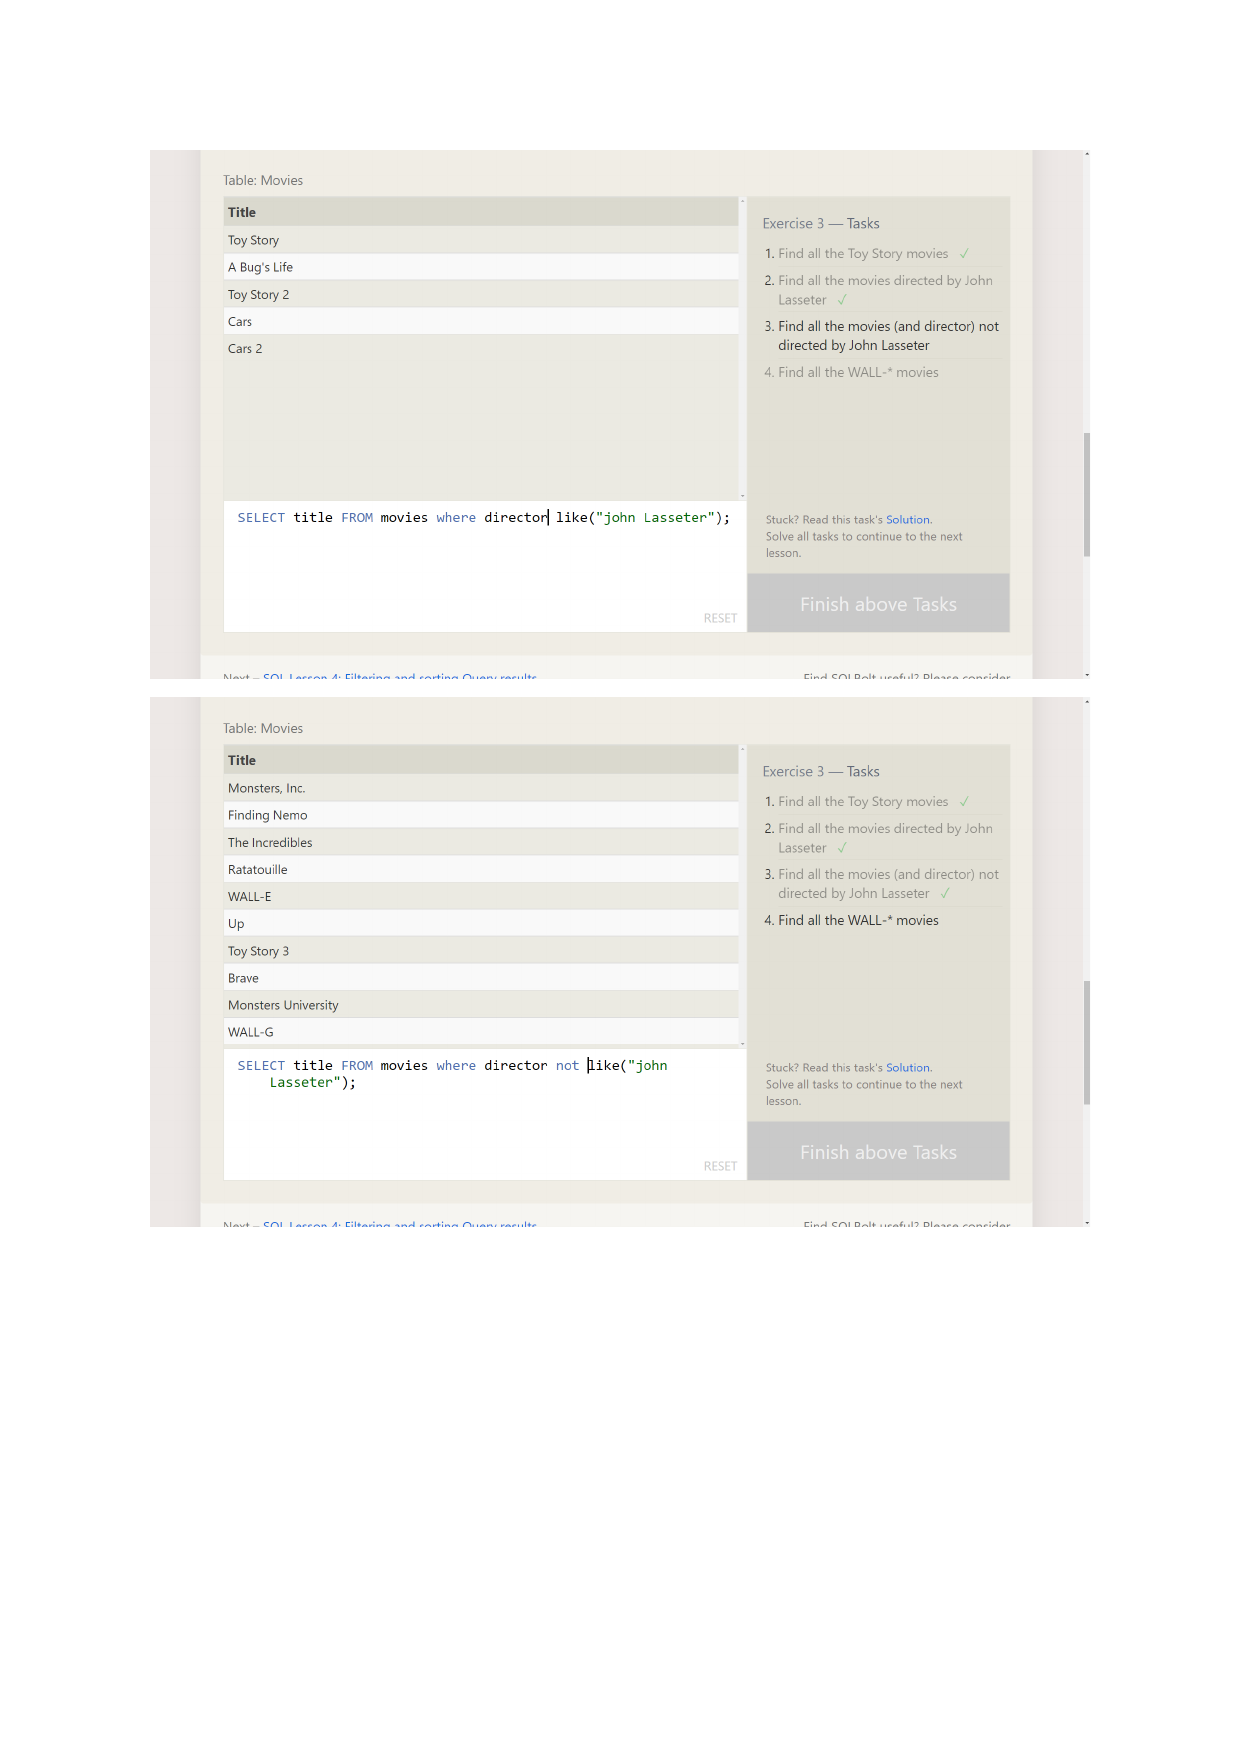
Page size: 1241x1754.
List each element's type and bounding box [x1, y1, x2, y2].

picture [150, 697, 1091, 1227]
picture [150, 150, 1091, 679]
